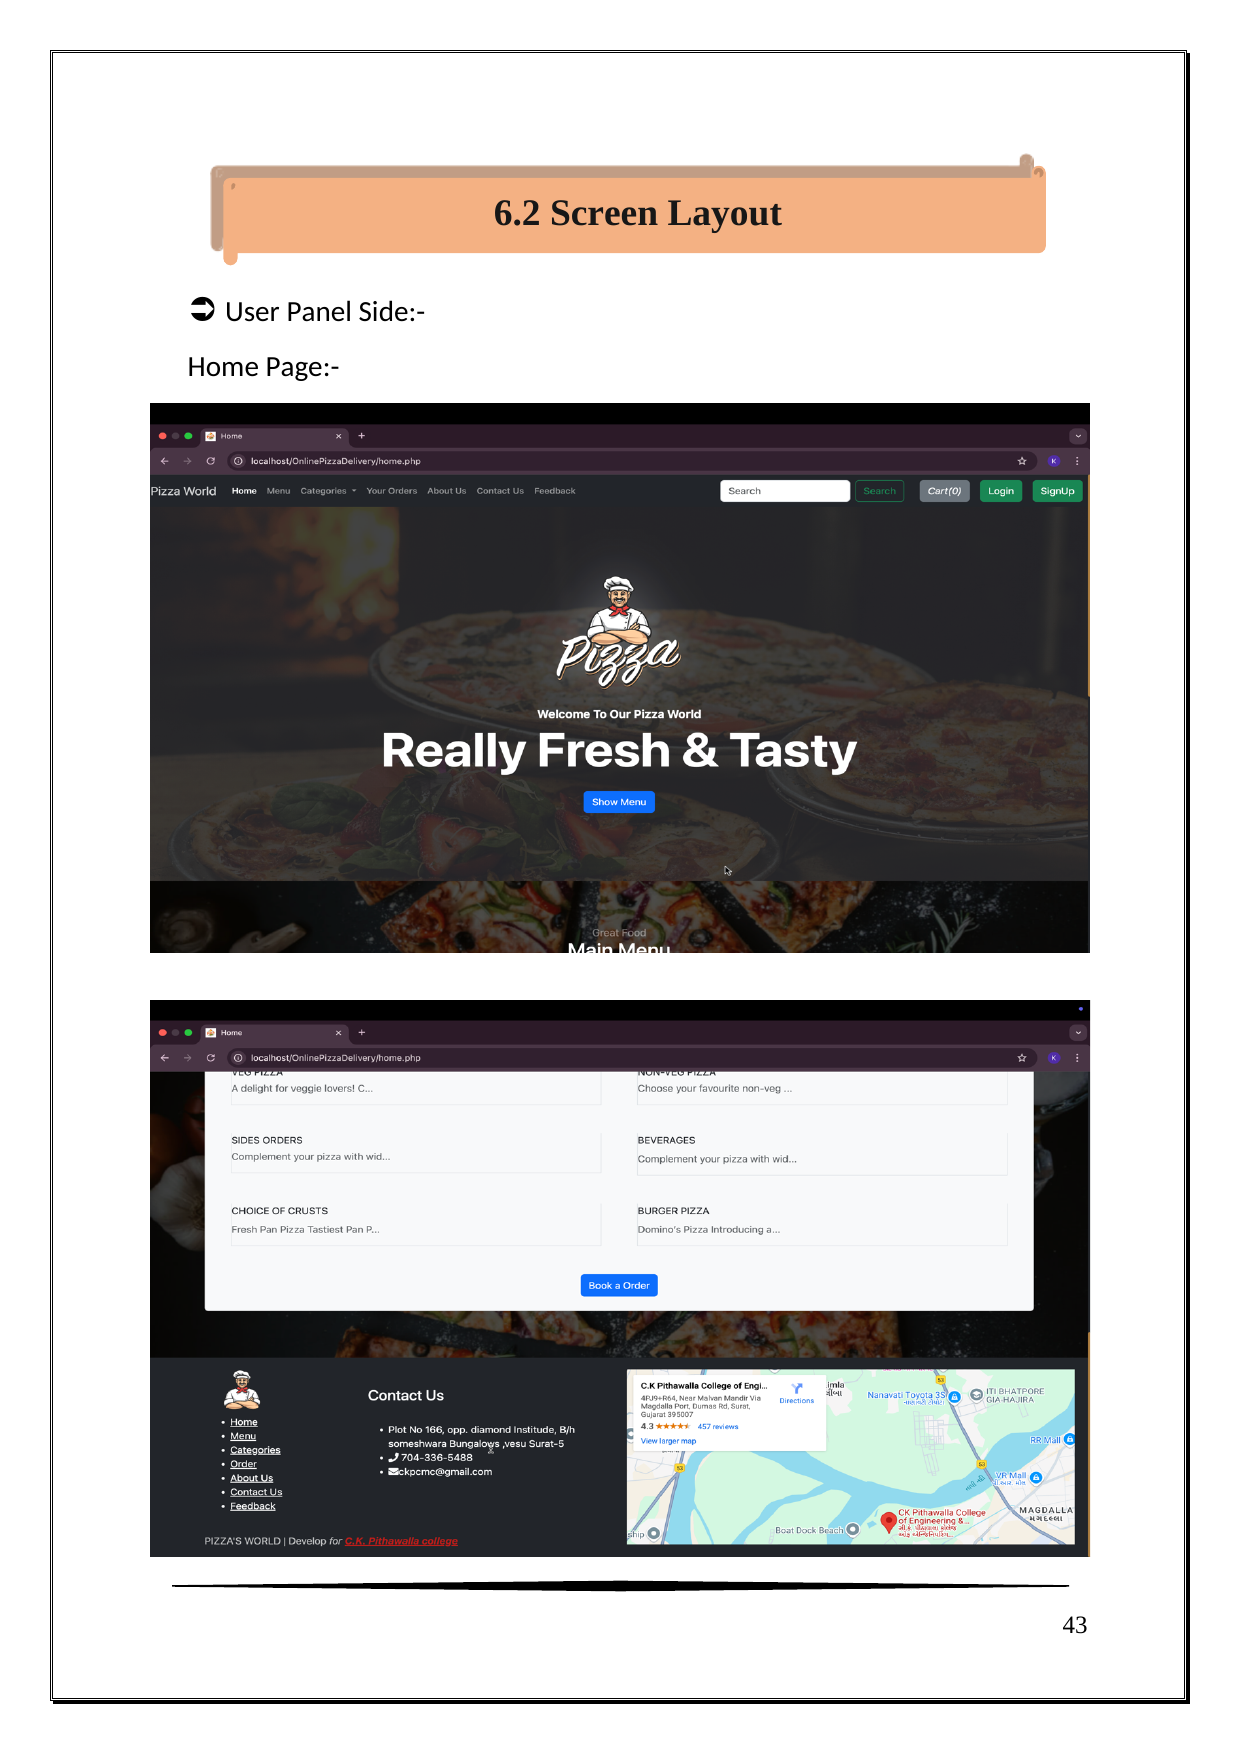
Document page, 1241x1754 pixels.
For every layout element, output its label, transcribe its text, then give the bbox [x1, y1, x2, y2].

text Home Page:- [187, 348, 1087, 384]
list User Panel Side:- [187, 293, 1087, 329]
picture [150, 403, 1090, 953]
picture [150, 1000, 1091, 1557]
